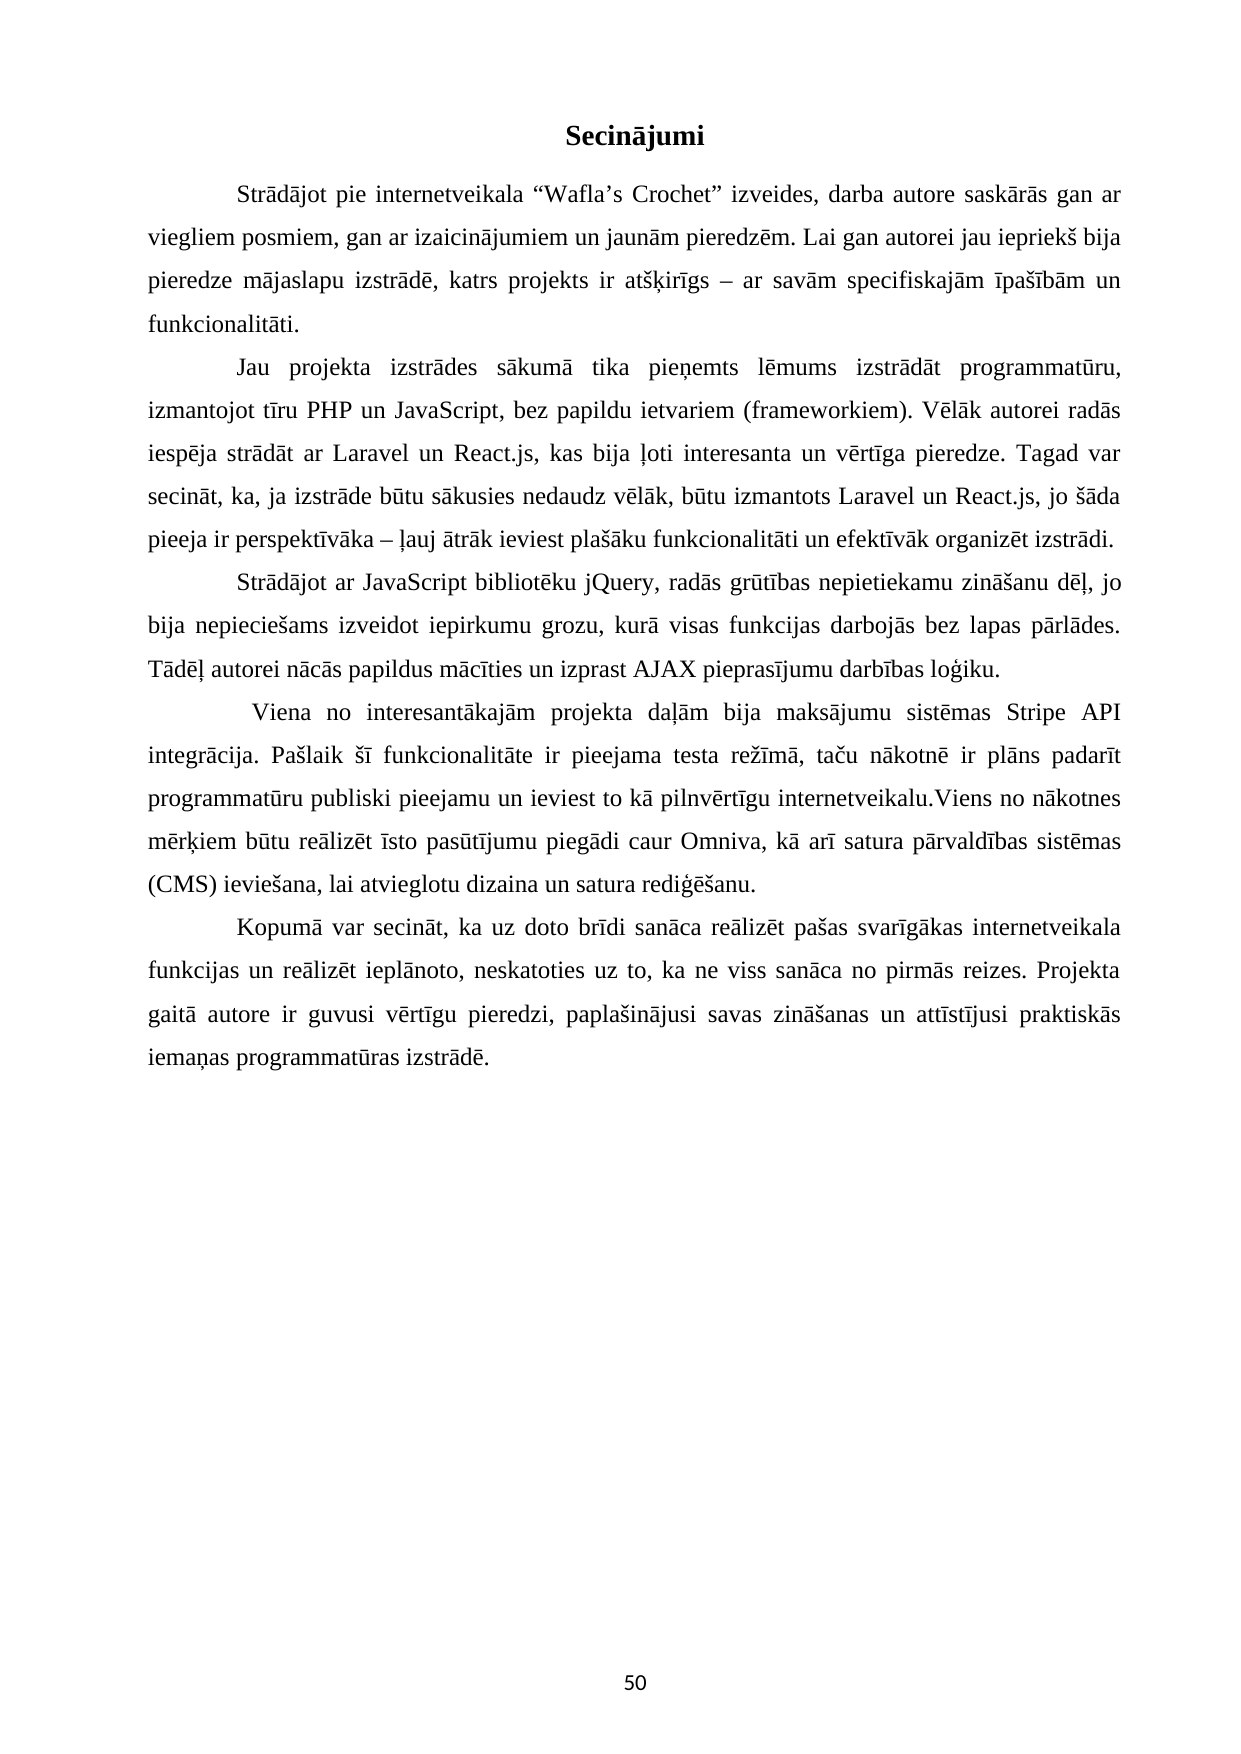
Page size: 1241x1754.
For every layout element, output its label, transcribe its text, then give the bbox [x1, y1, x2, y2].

text Strādājot pie internetveikala “Wafla’s Crochet” izveides, darba autore saskārās gan ar viegliem posmiem, gan ar izaicinājumiem un jaunām pieredzēm. Lai gan autorei jau iepriekš bija pieredze mājaslapu izstrādē, katrs projekts ir atšķirīgs – ar savām specifiskajām īpašībām un funkcionalitāti. [148, 179, 1122, 337]
text Jau projekta izstrādes sākumā tika pieņemts lēmums izstrādāt programmatūru, izmantojot tīru PHP un JavaScript, bez papildu ietvariem (frameworkiem). Vēlāk autorei radās iespēja strādāt ar Laravel un React.js, kas bija ļoti interesanta un vērtīga pieredze. Tagad var secināt, ka, ja izstrāde būtu sākusies nedaudz vēlāk, būtu izmantots Laravel un React.js, jo šāda pieeja ir perspektīvāka – ļauj ātrāk ieviest plašāku funkcionalitāti un efektīvāk organizēt izstrādi. [148, 352, 1122, 553]
subtitle Secinājumi [148, 118, 1122, 152]
text Viena no interesantākajām projekta daļām bija maksājumu sistēmas Stripe API integrācija. Pašlaik šī funkcionalitāte ir pieejama testa režīmā, taču nākotnē ir plāns padarīt programmatūru publiski pieejamu un ieviest to kā pilnvērtīgu internetveikalu.Viens no nākotnes mērķiem būtu reālizēt īsto pasūtījumu piegādi caur Omniva, kā arī satura pārvaldības sistēmas (CMS) ieviešana, lai atvieglotu dizaina un satura rediģēšanu. [148, 697, 1122, 898]
text Kopumā var secināt, ka uz doto brīdi sanāca reālizēt pašas svarīgākas internetveikala funkcijas un reālizēt ieplānoto, neskatoties uz to, ka ne viss sanāca no pirmās reizes. Projekta gaitā autore ir guvusi vērtīgu pieredzi, paplašinājusi savas zināšanas un attīstījusi praktiskās iemaņas programmatūras izstrādē. [148, 912, 1122, 1071]
text Strādājot ar JavaScript bibliotēku jQuery, radās grūtības nepietiekamu zināšanu dēļ, jo bija nepieciešams izveidot iepirkumu grozu, kurā visas funkcijas darbojās bez lapas pārlādes. Tādēļ autorei nācās papildus mācīties un izprast AJAX pieprasījumu darbības loģiku. [148, 567, 1122, 682]
